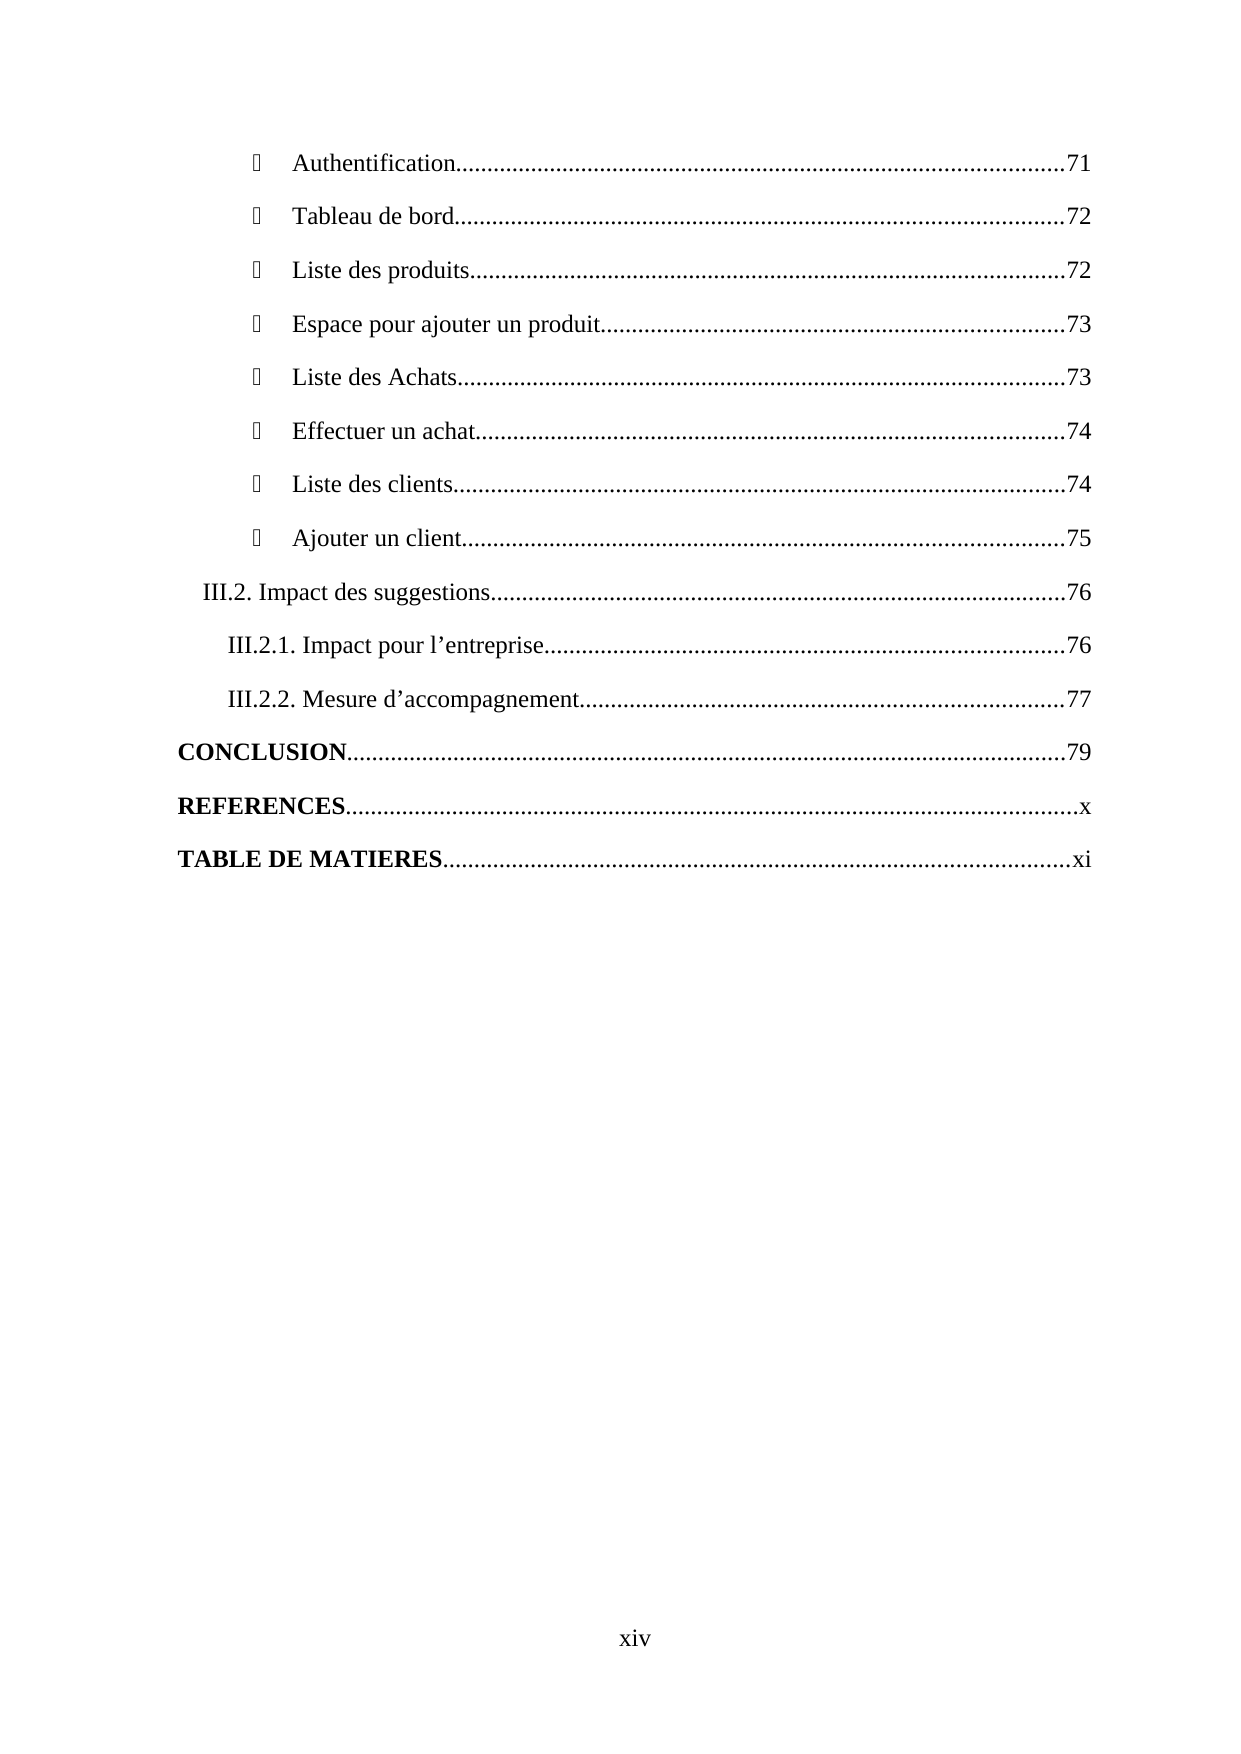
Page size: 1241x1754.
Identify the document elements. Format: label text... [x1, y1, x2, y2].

text III.2. Impact des suggestions 76 [202, 577, 1092, 606]
text III.2.2. Mesure d’accompagnement 77 [227, 684, 1092, 713]
text  Espace pour ajouter un produit 73 [252, 309, 1092, 337]
text REFERENCES x [177, 791, 1092, 820]
text  Ajouter un client 75 [252, 523, 1092, 552]
text III.2.1. Impact pour l’entreprise 76 [227, 630, 1092, 659]
text  Authentification 71 [252, 148, 1092, 176]
text  Tableau de bord 72 [252, 201, 1092, 230]
text  Liste des clients 74 [252, 469, 1092, 498]
text CONCLUSION 79 [177, 737, 1092, 766]
text  Liste des produits 72 [252, 255, 1092, 284]
text  Effectuer un achat 74 [252, 416, 1092, 445]
text  Liste des Achats 73 [252, 362, 1092, 391]
text TABLE DE MATIERES xi [177, 844, 1092, 873]
